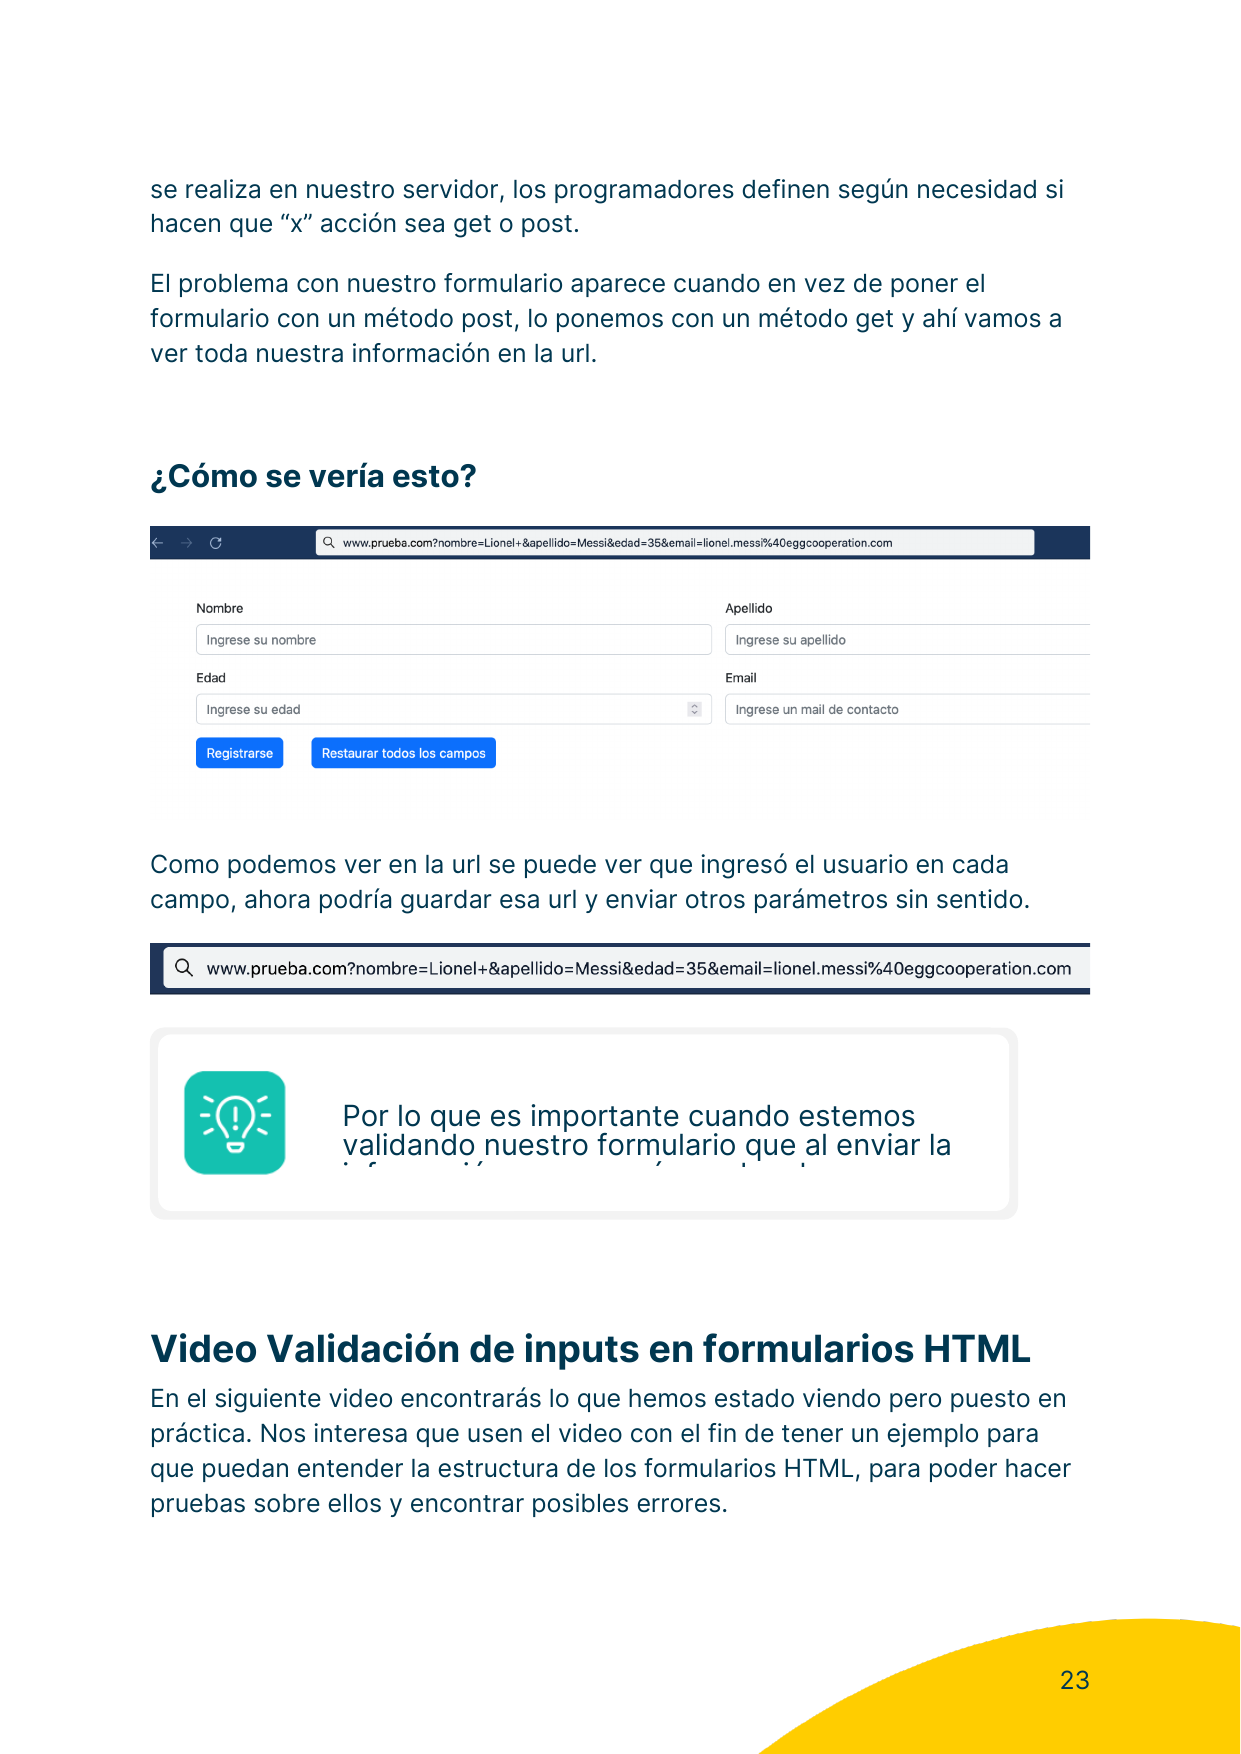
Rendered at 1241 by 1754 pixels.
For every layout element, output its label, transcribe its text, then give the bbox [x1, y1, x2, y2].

picture [179, 1069, 289, 1178]
text El problema con nuestro formulario aparece cuando en vez de poner el formulario con un método post, lo ponemos con un método get y ahí vamos a ver toda nuestra información en la url. [150, 268, 1090, 368]
text Como podemos ver en la url se puede ver que ingresó el usuario en cada campo, ahora podría guardar esa url y enviar otros parámetros sin sentido. [150, 849, 1090, 914]
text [150, 174, 1090, 239]
subtitle ¿Cómo se vería esto? [150, 458, 1090, 495]
text En el siguiente video encontrarás lo que hemos estado viendo pero puesto en práctica. Nos interesa que usen el video con el fin de tener un ejemplo para que puedan entender la estructura de los formularios HTML, para poder hacer pruebas sobre ellos y encontrar posibles errores. [150, 1383, 1090, 1518]
subtitle Video Validación de inputs en formularios HTML [150, 1326, 1090, 1371]
picture [557, 1618, 1241, 1754]
picture [150, 943, 1091, 998]
picture [150, 526, 1091, 820]
